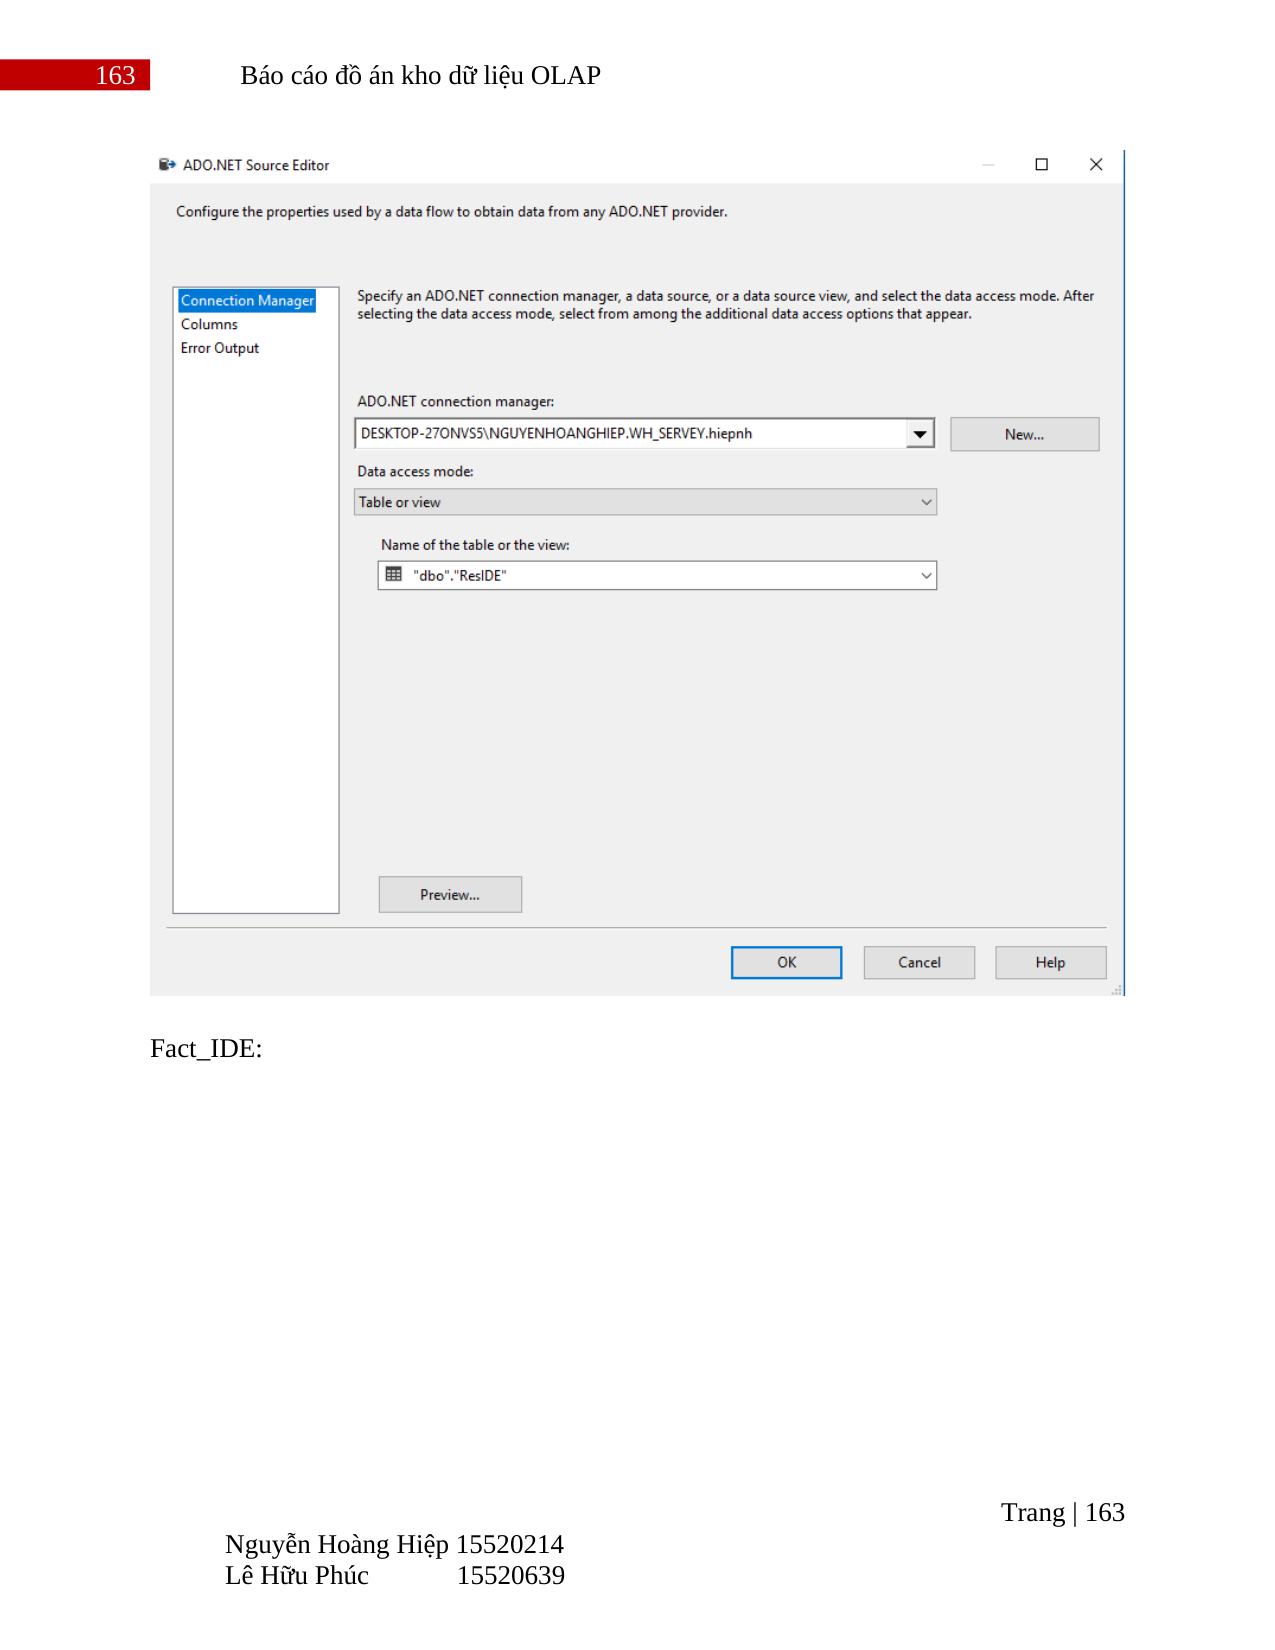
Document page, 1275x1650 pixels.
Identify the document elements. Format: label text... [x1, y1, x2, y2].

text Fact_IDE: [150, 1032, 1125, 1063]
picture [150, 150, 1125, 996]
